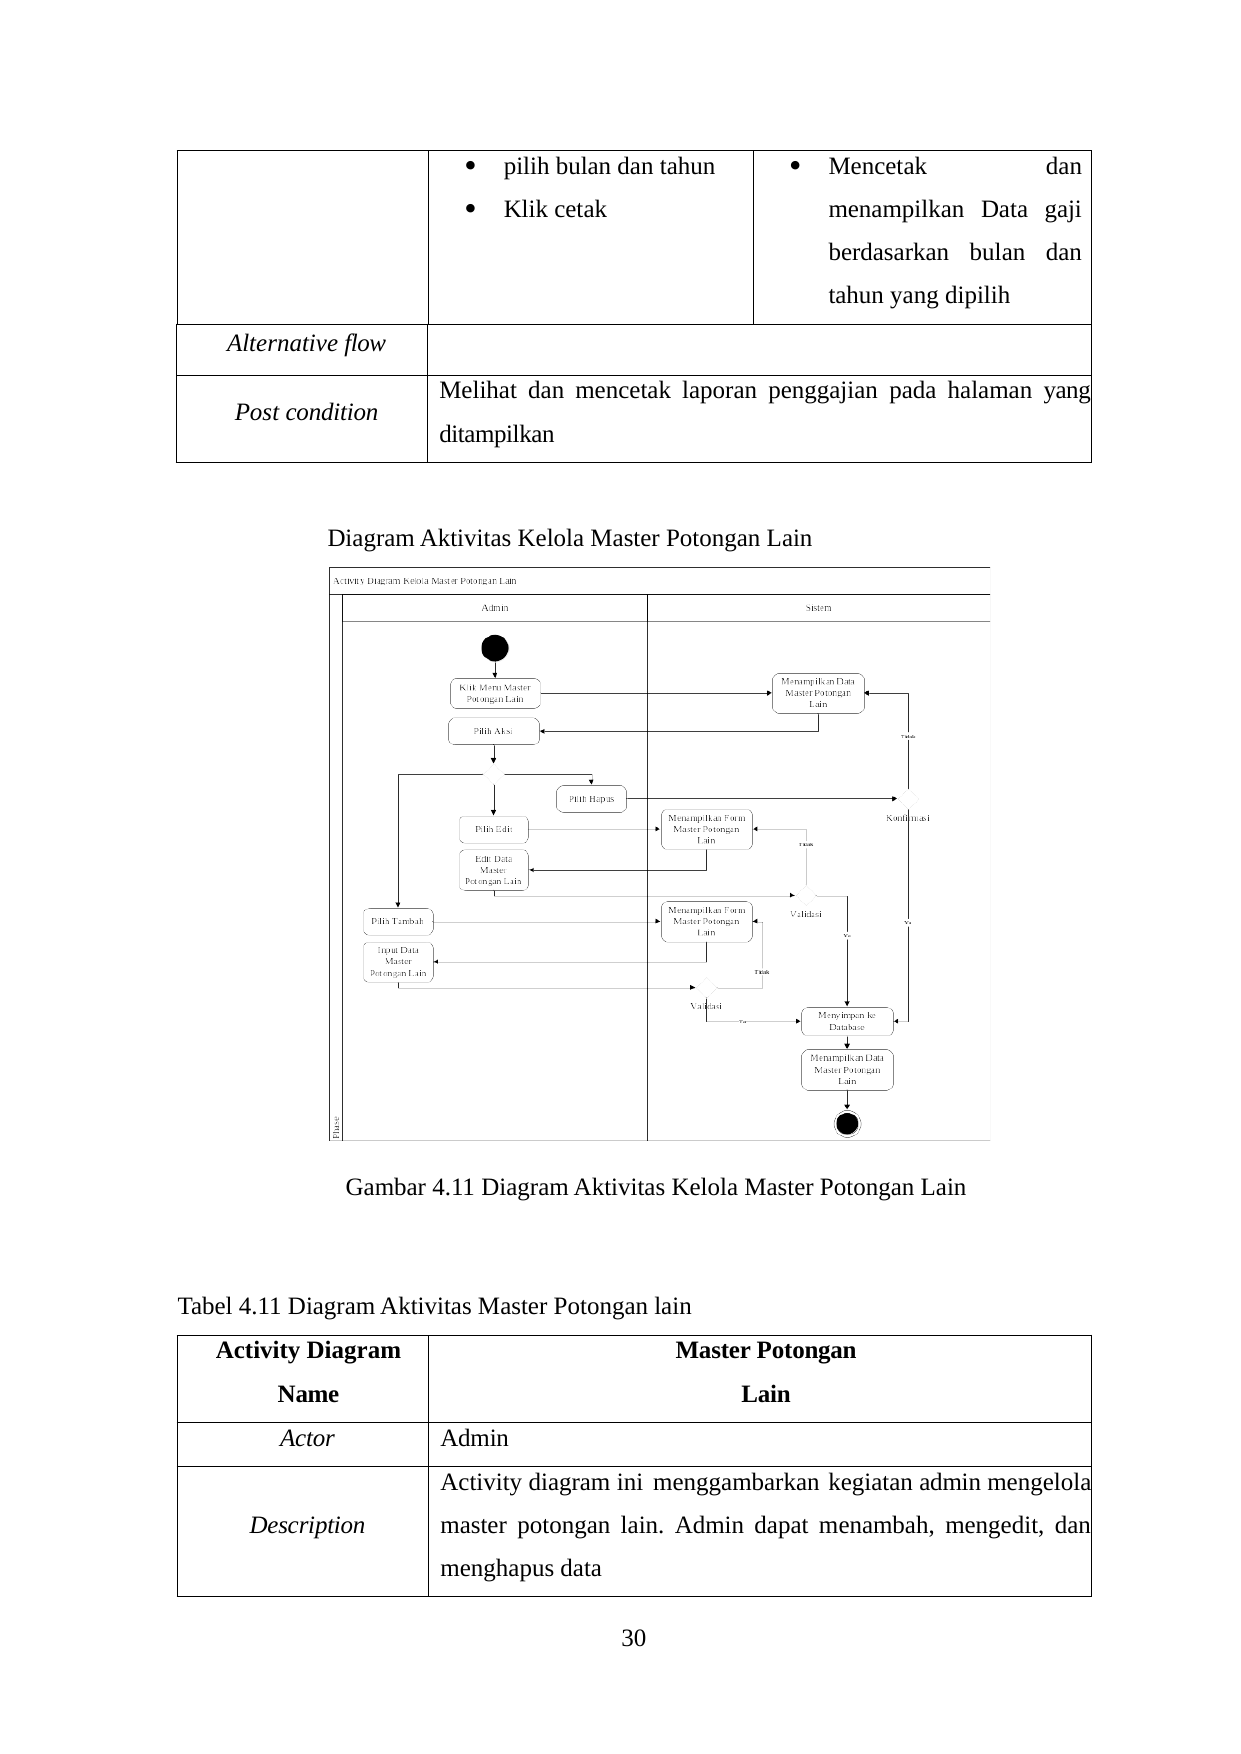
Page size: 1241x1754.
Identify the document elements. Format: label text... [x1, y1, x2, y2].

text Tabel 4.11 Diagram Aktivitas Master Potongan lain [177, 1291, 1090, 1320]
table_header Activity Diagram Name [178, 1336, 428, 1422]
table_cell Activity diagram ini menggambarkan kegiatan admin mengelola master potongan lain. Admin dapat menambah, mengedit, dan menghapus data [429, 1467, 1091, 1596]
list Diagram Aktivitas Kelola Master Potongan Lain [327, 523, 1090, 551]
text Gambar 4.11 Diagram Aktivitas Kelola Master Potongan Lain [177, 1172, 1090, 1201]
table_cell [428, 325, 1091, 374]
table_cell Actor [178, 1423, 428, 1466]
table_cell Melihat dan mencetak laporan penggajian pada halaman yang ditampilkan [428, 376, 1091, 462]
table_cell Post condition [177, 376, 427, 462]
table_cell Admin [429, 1423, 1091, 1466]
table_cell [429, 151, 753, 323]
table_cell Description [178, 1467, 428, 1596]
table_header Master Potongan Lain [429, 1336, 1091, 1422]
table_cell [754, 151, 1091, 323]
table_cell Alternative flow [177, 325, 427, 374]
